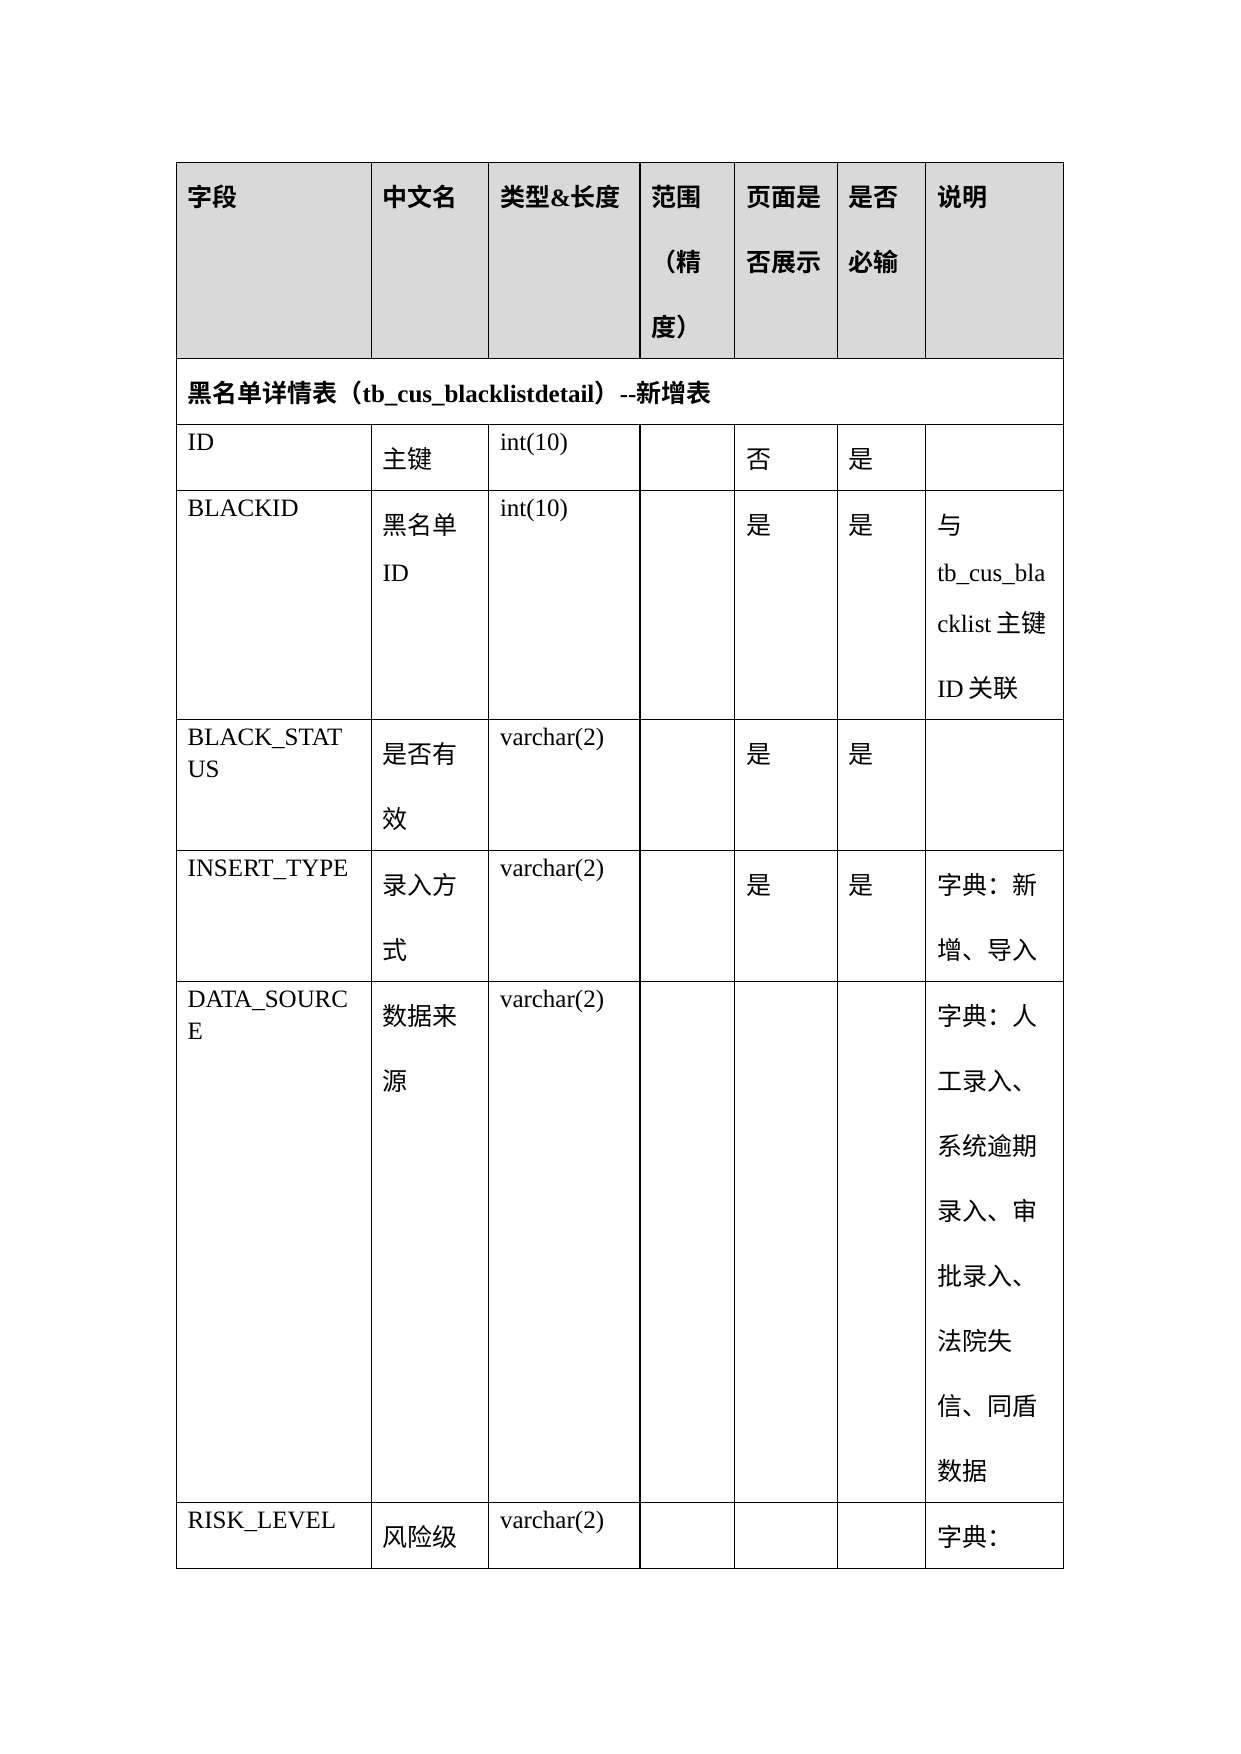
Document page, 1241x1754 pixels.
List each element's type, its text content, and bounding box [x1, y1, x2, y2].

table_cell 风险级别 [372, 1503, 488, 1568]
table_cell [926, 425, 1063, 490]
table_cell INSERT_TYPE [177, 851, 371, 981]
table_cell ID [177, 425, 371, 490]
table_cell varchar(2) [489, 982, 639, 1502]
table_header 范围（精度） [641, 163, 734, 358]
table_cell 与tb_cus_blacklist主键ID关联 [926, 491, 1063, 719]
table_header 类型&长度 [489, 163, 639, 358]
table_cell [641, 851, 734, 981]
table_cell 否 [735, 425, 837, 490]
table_cell 是 [838, 425, 925, 490]
table_header 说明 [926, 163, 1063, 358]
table_cell [641, 1503, 734, 1568]
table_header 字段 [177, 163, 371, 358]
table_cell [926, 720, 1063, 850]
table_cell varchar(2) [489, 1503, 639, 1568]
table_cell int(10) [489, 491, 639, 719]
table_cell [641, 720, 734, 850]
table_cell [641, 491, 734, 719]
table_cell 主键 [372, 425, 488, 490]
table_cell [838, 1503, 925, 1568]
table_cell [735, 982, 837, 1502]
table_cell 黑名单详情表（tb_cus_blacklistdetail）--新增表 [177, 359, 1063, 424]
table_cell [735, 1503, 837, 1568]
table_cell 字典：人工录入、系统逾期录入、审批录入、法院失信、同盾数据 [926, 982, 1063, 1502]
table_header 中文名 [372, 163, 488, 358]
table_cell varchar(2) [489, 720, 639, 850]
table_header 页面是否展示 [735, 163, 837, 358]
table_cell [641, 425, 734, 490]
table_cell 是 [838, 851, 925, 981]
table_cell 字典：低、中、高 [926, 1503, 1063, 1568]
table_cell 是 [735, 491, 837, 719]
table_cell 是 [838, 720, 925, 850]
table_header 是否必输 [838, 163, 925, 358]
table_cell 黑名单ID [372, 491, 488, 719]
table_cell BLACKID [177, 491, 371, 719]
table_cell [838, 982, 925, 1502]
table_cell 是 [735, 720, 837, 850]
table_cell 是 [735, 851, 837, 981]
table_cell [641, 982, 734, 1502]
table_cell 字典：新增、导入 [926, 851, 1063, 981]
table_cell 录入方式 [372, 851, 488, 981]
table_cell 是否有效 [372, 720, 488, 850]
table_cell RISK_LEVEL [177, 1503, 371, 1568]
table_cell DATA_SOURCE [177, 982, 371, 1502]
table_cell int(10) [489, 425, 639, 490]
table_cell 是 [838, 491, 925, 719]
table_cell BLACK_STATUS [177, 720, 371, 850]
table_cell 数据来源 [372, 982, 488, 1502]
table_cell varchar(2) [489, 851, 639, 981]
